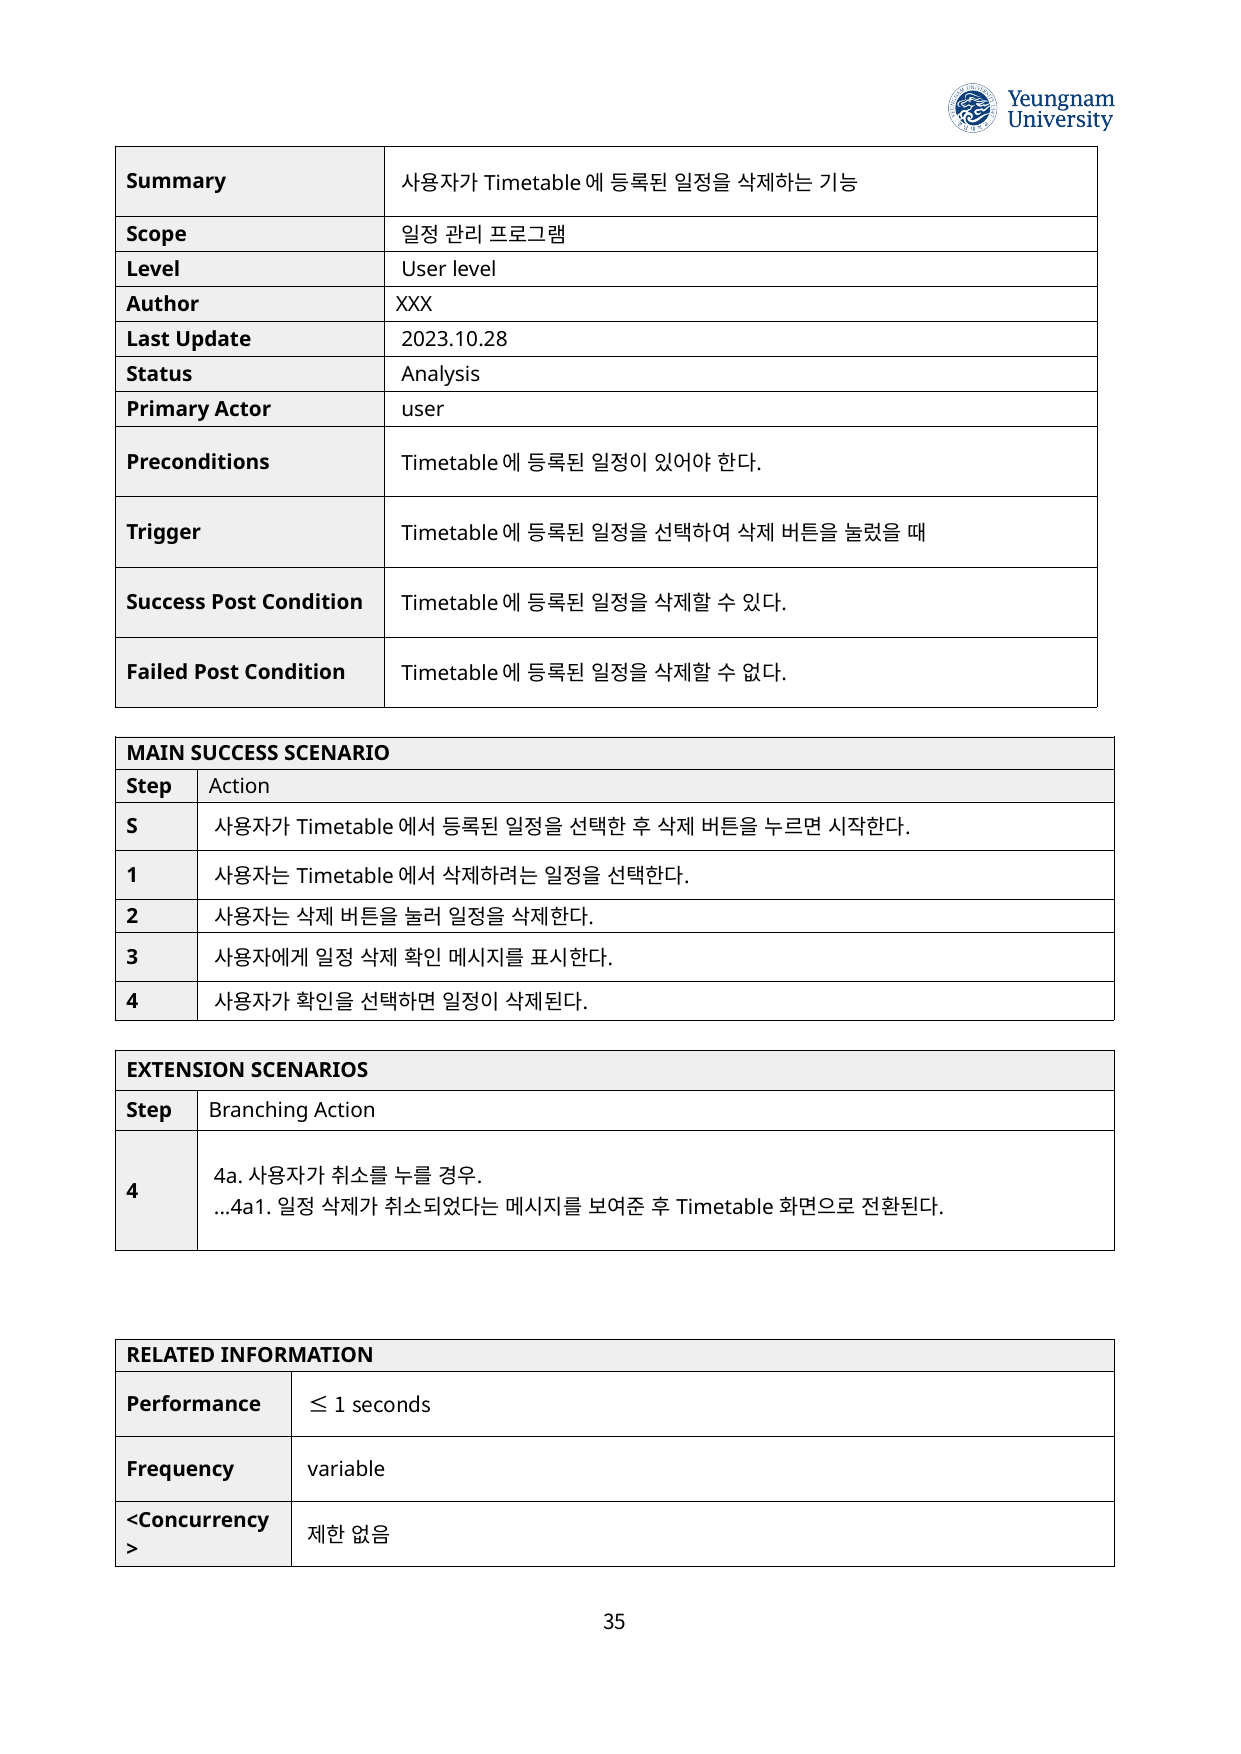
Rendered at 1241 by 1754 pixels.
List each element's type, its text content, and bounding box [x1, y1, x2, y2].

table_cell 3 [116, 933, 197, 981]
table_cell 4 [116, 1131, 197, 1250]
table_cell Step [116, 770, 197, 801]
table_cell Summary [116, 147, 384, 216]
table_cell 4a. 사용자가 취소를 누를 경우. ...4a1. 일정 삭제가 취소되었다는 메시지를 보여준 후 Timetable 화면으로 전환된다. [198, 1131, 1114, 1250]
table_cell Frequency [116, 1437, 291, 1501]
table_cell 사용자가 Timetable에서 등록된 일정을 선택한 후 삭제 버튼을 누르면 시작한다. [198, 803, 1114, 850]
table_cell Primary Actor [116, 392, 384, 426]
table_cell Author [116, 287, 384, 321]
table_cell S [116, 803, 197, 850]
table_cell Level [116, 252, 384, 286]
table_cell Trigger [116, 497, 384, 566]
table_cell Timetable에 등록된 일정을 삭제할 수 있다. [385, 568, 1097, 637]
picture [948, 83, 1115, 133]
table_cell variable [292, 1437, 1114, 1501]
table_header RELATED INFORMATION [116, 1340, 1114, 1371]
table_cell 사용자가 확인을 선택하면 일정이 삭제된다. [198, 982, 1114, 1020]
table_cell 2023.10.28 [385, 322, 1097, 356]
table_cell Preconditions [116, 427, 384, 496]
table_cell Scope [116, 217, 384, 251]
table_cell Failed Post Condition [116, 638, 384, 707]
table_cell 1 [116, 851, 197, 899]
table_cell Last Update [116, 322, 384, 356]
table_header MAIN SUCCESS SCENARIO [116, 738, 1114, 769]
table_cell 제한 없음 [292, 1502, 1114, 1566]
table_cell 4 [116, 982, 197, 1020]
table_cell Step [116, 1091, 197, 1130]
table_cell 사용자가 Timetable에 등록된 일정을 삭제하는 기능 [385, 147, 1097, 216]
table_cell Timetable에 등록된 일정을 삭제할 수 없다. [385, 638, 1097, 707]
table_cell user [385, 392, 1097, 426]
table_cell 사용자는 Timetable에서 삭제하려는 일정을 선택한다. [198, 851, 1114, 899]
table_cell Action [198, 770, 1114, 801]
table_cell ≤ 1 seconds [292, 1372, 1114, 1436]
table_cell Timetable에 등록된 일정을 선택하여 삭제 버튼을 눌렀을 때 [385, 497, 1097, 566]
table_cell 사용자는 삭제 버튼을 눌러 일정을 삭제한다. [198, 900, 1114, 932]
table_cell Analysis [385, 357, 1097, 391]
table_cell <Concurrency> [116, 1502, 291, 1566]
table_cell 2 [116, 900, 197, 932]
table_cell 일정 관리 프로그램 [385, 217, 1097, 251]
table_cell XXX [385, 287, 1097, 321]
table_cell Performance [116, 1372, 291, 1436]
table_cell Status [116, 357, 384, 391]
table_cell Branching Action [198, 1091, 1114, 1130]
table_cell Timetable에 등록된 일정이 있어야 한다. [385, 427, 1097, 496]
table_cell 사용자에게 일정 삭제 확인 메시지를 표시한다. [198, 933, 1114, 981]
table_cell Success Post Condition [116, 568, 384, 637]
table_header EXTENSION SCENARIOS [116, 1051, 1114, 1090]
table_cell User level [385, 252, 1097, 286]
